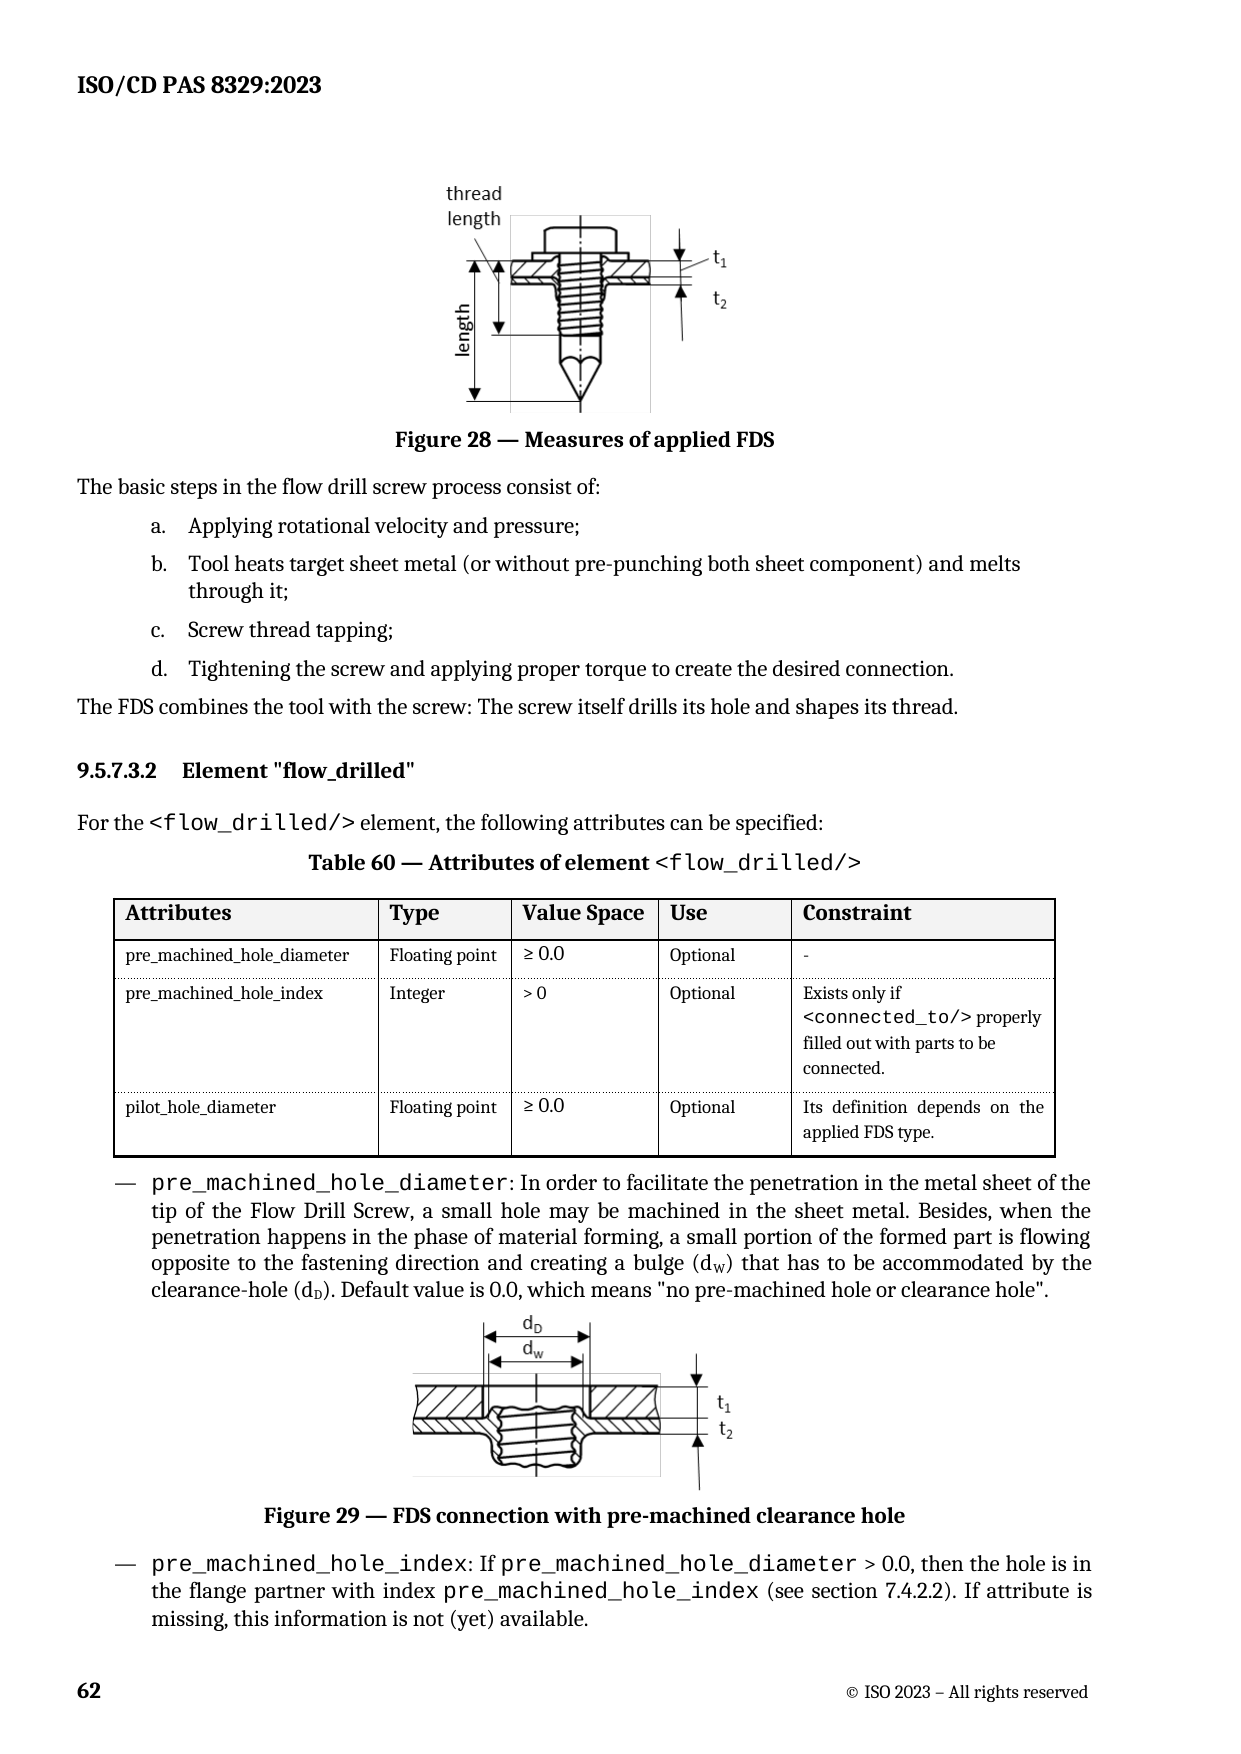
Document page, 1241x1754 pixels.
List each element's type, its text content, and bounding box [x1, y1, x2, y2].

text For the <flow_drilled/> element, the following attributes can be specified: [77, 809, 1092, 837]
subtitle Element "flow_drilled" [77, 758, 1092, 784]
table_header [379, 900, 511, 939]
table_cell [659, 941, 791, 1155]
list Tightening the screw and applying proper torque to create the desired connection. [151, 655, 1092, 682]
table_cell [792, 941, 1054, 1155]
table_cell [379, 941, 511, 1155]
list pre_machined_hole_index: If pre_machined_hole_diameter > 0.0, then the hole is in the flange partner with index pre_machined_hole_index (see section 7.4.2.2). If attribute is missing, this information is not (yet) available. [114, 1551, 1092, 1632]
list Tool heats target sheet metal (or without pre-punching both sheet component) and melts through it; [151, 551, 1092, 604]
text Figure 28 — Measures of applied FDS [77, 426, 1092, 453]
list pre_machined_hole_diameter: In order to facilitate the penetration in the metal sheet of the tip of the Flow Drill Screw, a small hole may be machined in the sheet metal. Besides, when the penetration happens in the phase of material forming, a small portion of the formed part is flowing opposite to the fastening direction and creating a bulge (dW) that has to be accommodated by the clearance-hole (dD). Default value is 0.0, which means "no pre-machined hole or clearance hole". [114, 1170, 1092, 1303]
text The FDS combines the tool with the screw: The screw itself drills its hole and shapes its thread. [77, 694, 1092, 721]
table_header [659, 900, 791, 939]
list Screw thread tapping; [151, 616, 1092, 643]
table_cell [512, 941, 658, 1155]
text Table 60 — Attributes of element <flow_drilled/> [77, 849, 1092, 877]
text The basic steps in the flow drill screw process consist of: [77, 473, 1092, 500]
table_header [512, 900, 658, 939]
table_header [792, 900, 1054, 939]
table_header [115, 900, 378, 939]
list Applying rotational velocity and pressure; [151, 512, 1092, 539]
picture [412, 1302, 757, 1491]
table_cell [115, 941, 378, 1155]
text Figure 29 — FDS connection with pre-machined clearance hole [77, 1503, 1092, 1530]
picture [419, 173, 750, 414]
